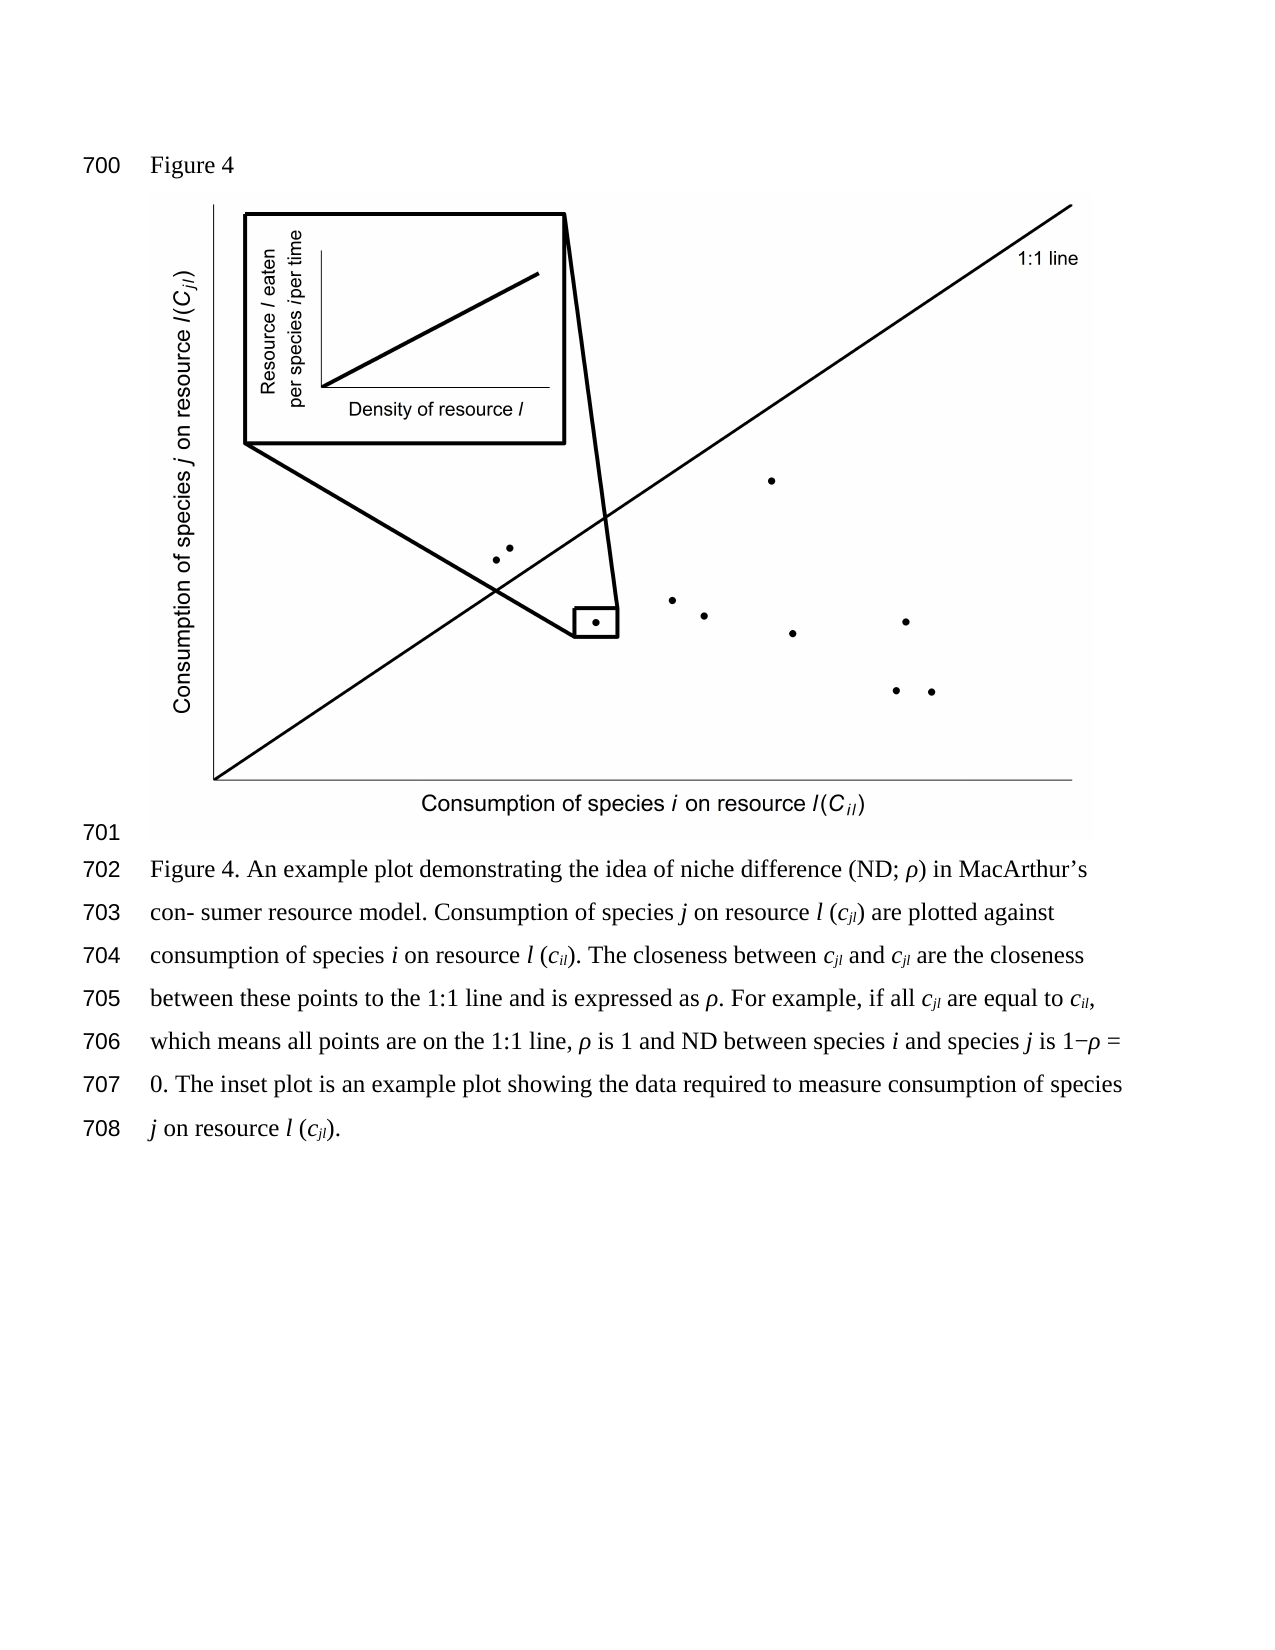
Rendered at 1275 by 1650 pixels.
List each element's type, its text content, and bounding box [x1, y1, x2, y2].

text Figure 4 [150, 150, 1125, 179]
picture [150, 193, 1095, 841]
text Figure 4. An example plot demonstrating the idea of niche difference (ND; ρ) in MacArthur’s con- sumer resource model. Consumption of species j on resource l (cjl) are plotted against consumption of species i on resource l (cil). The closeness between cjl and cjl are the closeness between these points to the 1:1 line and is expressed as ρ. For example, if all cjl are equal to cil, which means all points are on the 1:1 line, ρ is 1 and ND between species i and species j is 1−ρ = 0. The inset plot is an example plot showing the data required to measure consumption of species j on resource l (cjl). [150, 854, 1125, 1141]
